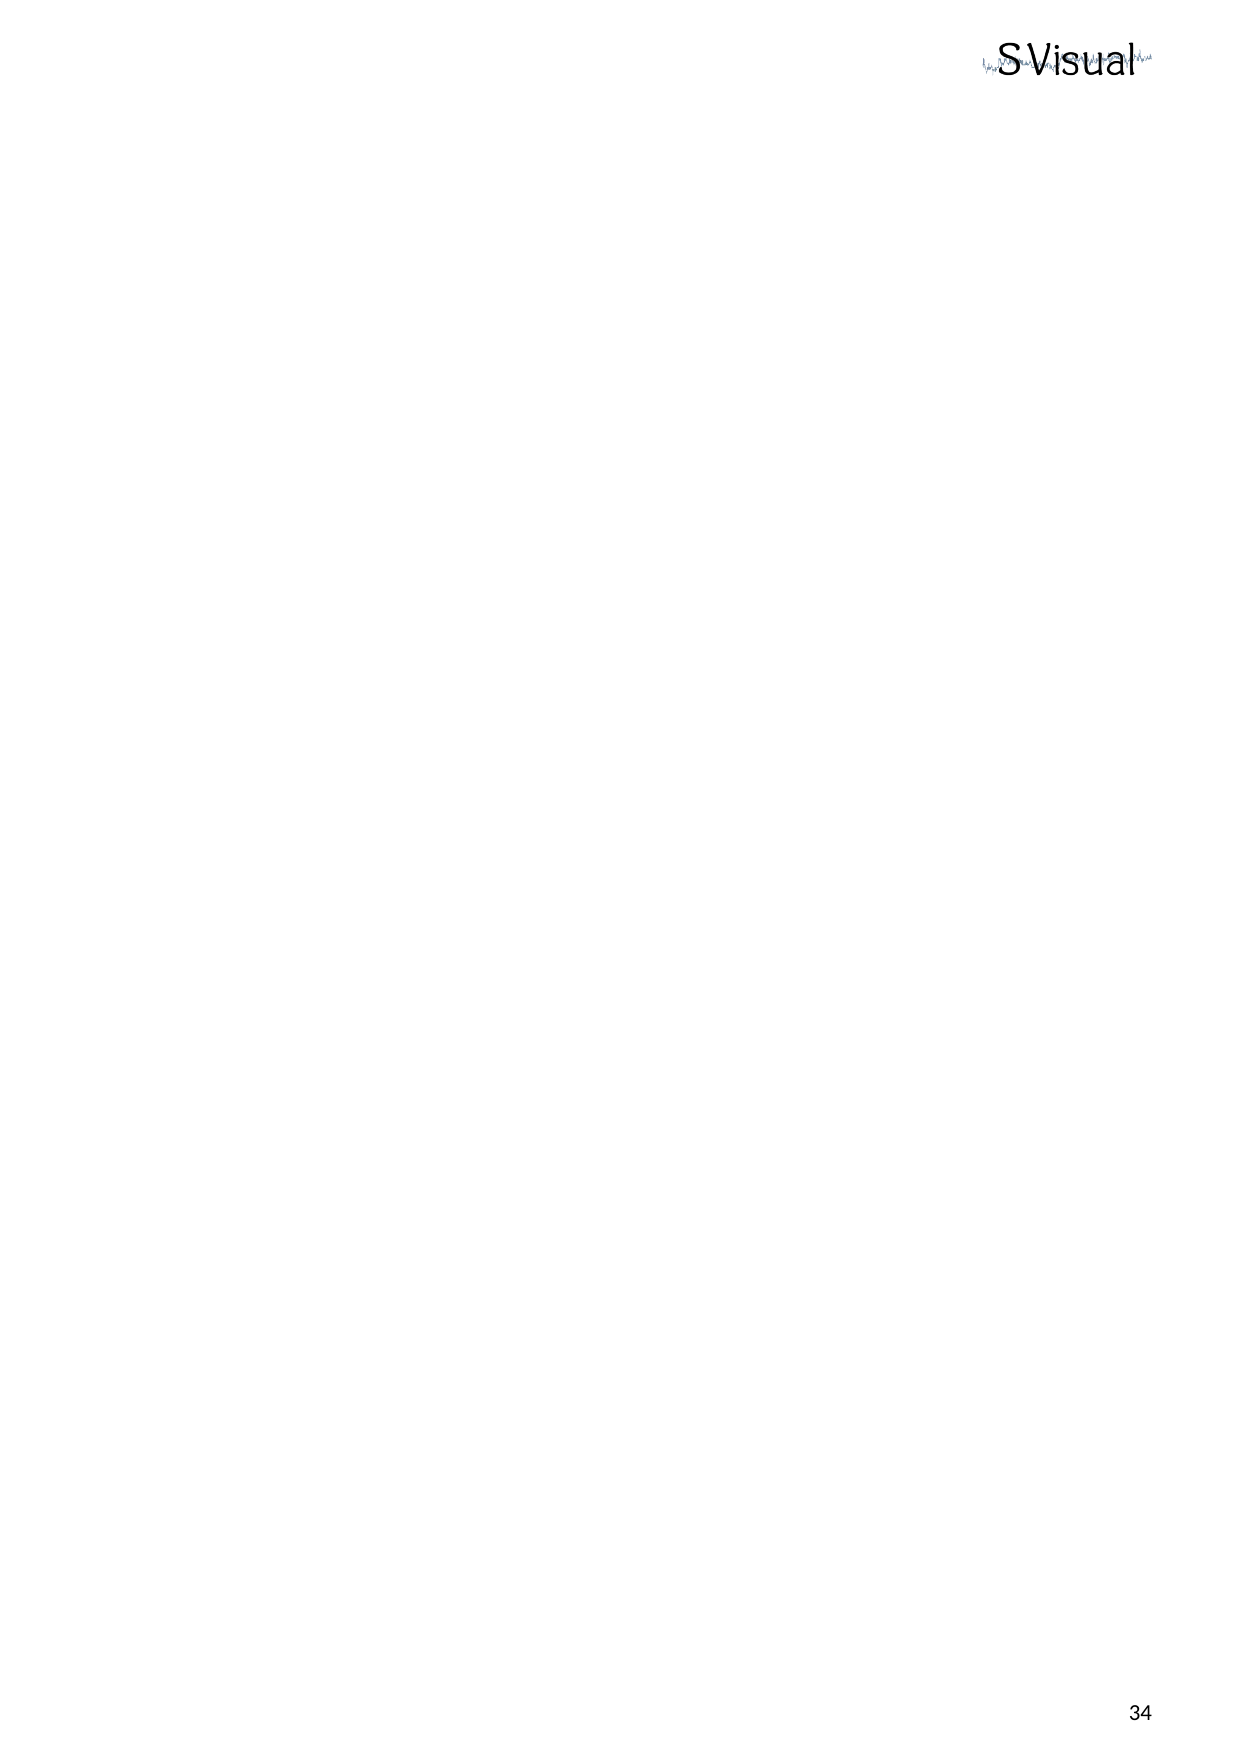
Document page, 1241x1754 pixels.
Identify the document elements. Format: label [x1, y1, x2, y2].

picture [982, 29, 1152, 87]
